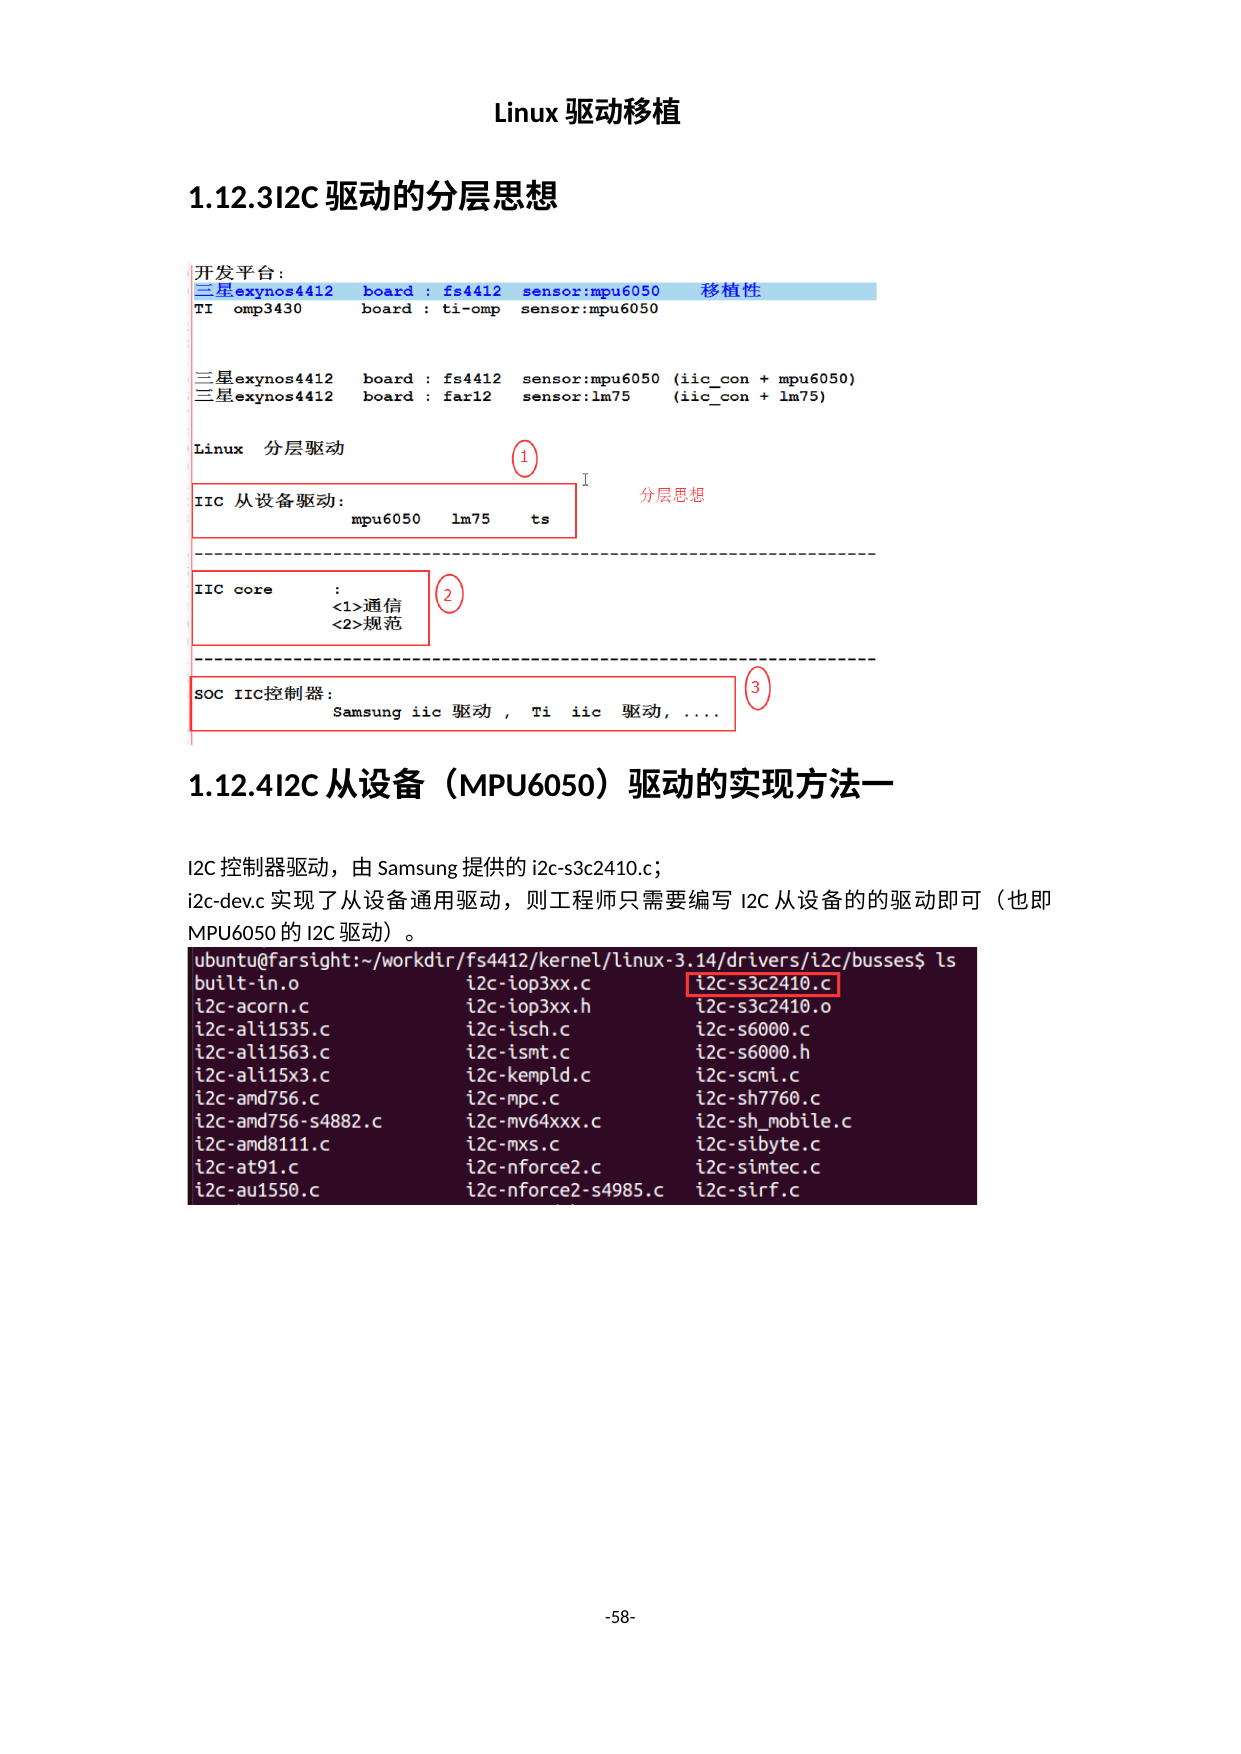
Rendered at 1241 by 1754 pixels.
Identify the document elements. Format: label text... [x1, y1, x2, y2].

picture [187, 947, 978, 1205]
picture [187, 262, 877, 745]
text I2C控制器驱动，由Samsung提供的i2c-s3c2410.c； [187, 850, 1053, 882]
text i2c-dev.c实现了从设备通用驱动，则工程师只需要编写I2C从设备的的驱动即可（也即MPU6050的I2C驱动）。 [187, 882, 1053, 947]
subtitle I2C从设备（MPU6050）驱动的实现方法一 [187, 749, 1053, 814]
subtitle I2C驱动的分层思想 [187, 162, 1053, 227]
